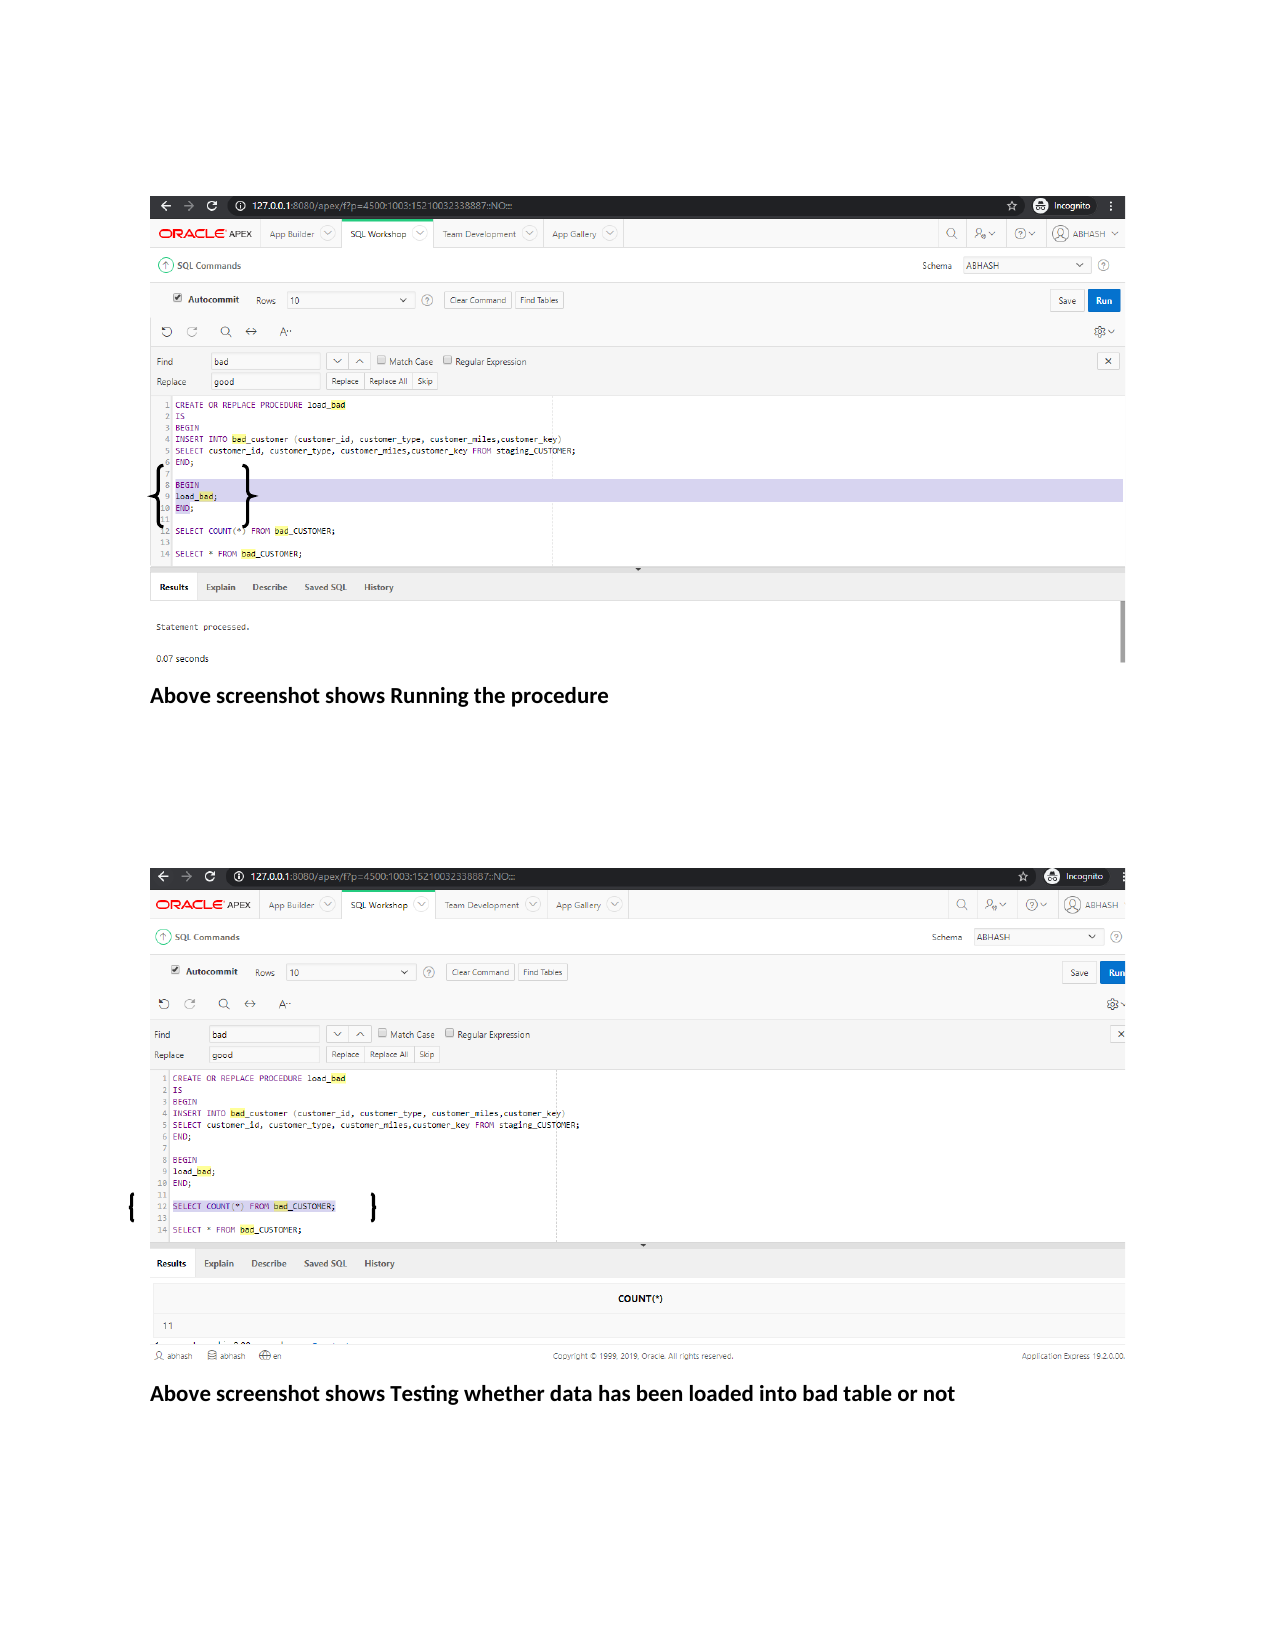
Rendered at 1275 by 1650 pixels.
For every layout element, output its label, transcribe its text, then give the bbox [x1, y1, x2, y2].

text Above screenshot shows Testing whether data has been loaded into bad table or not [150, 1379, 1125, 1407]
picture [150, 196, 1125, 663]
text Above screenshot shows Running the procedure [150, 681, 1125, 709]
picture [150, 868, 1125, 1360]
